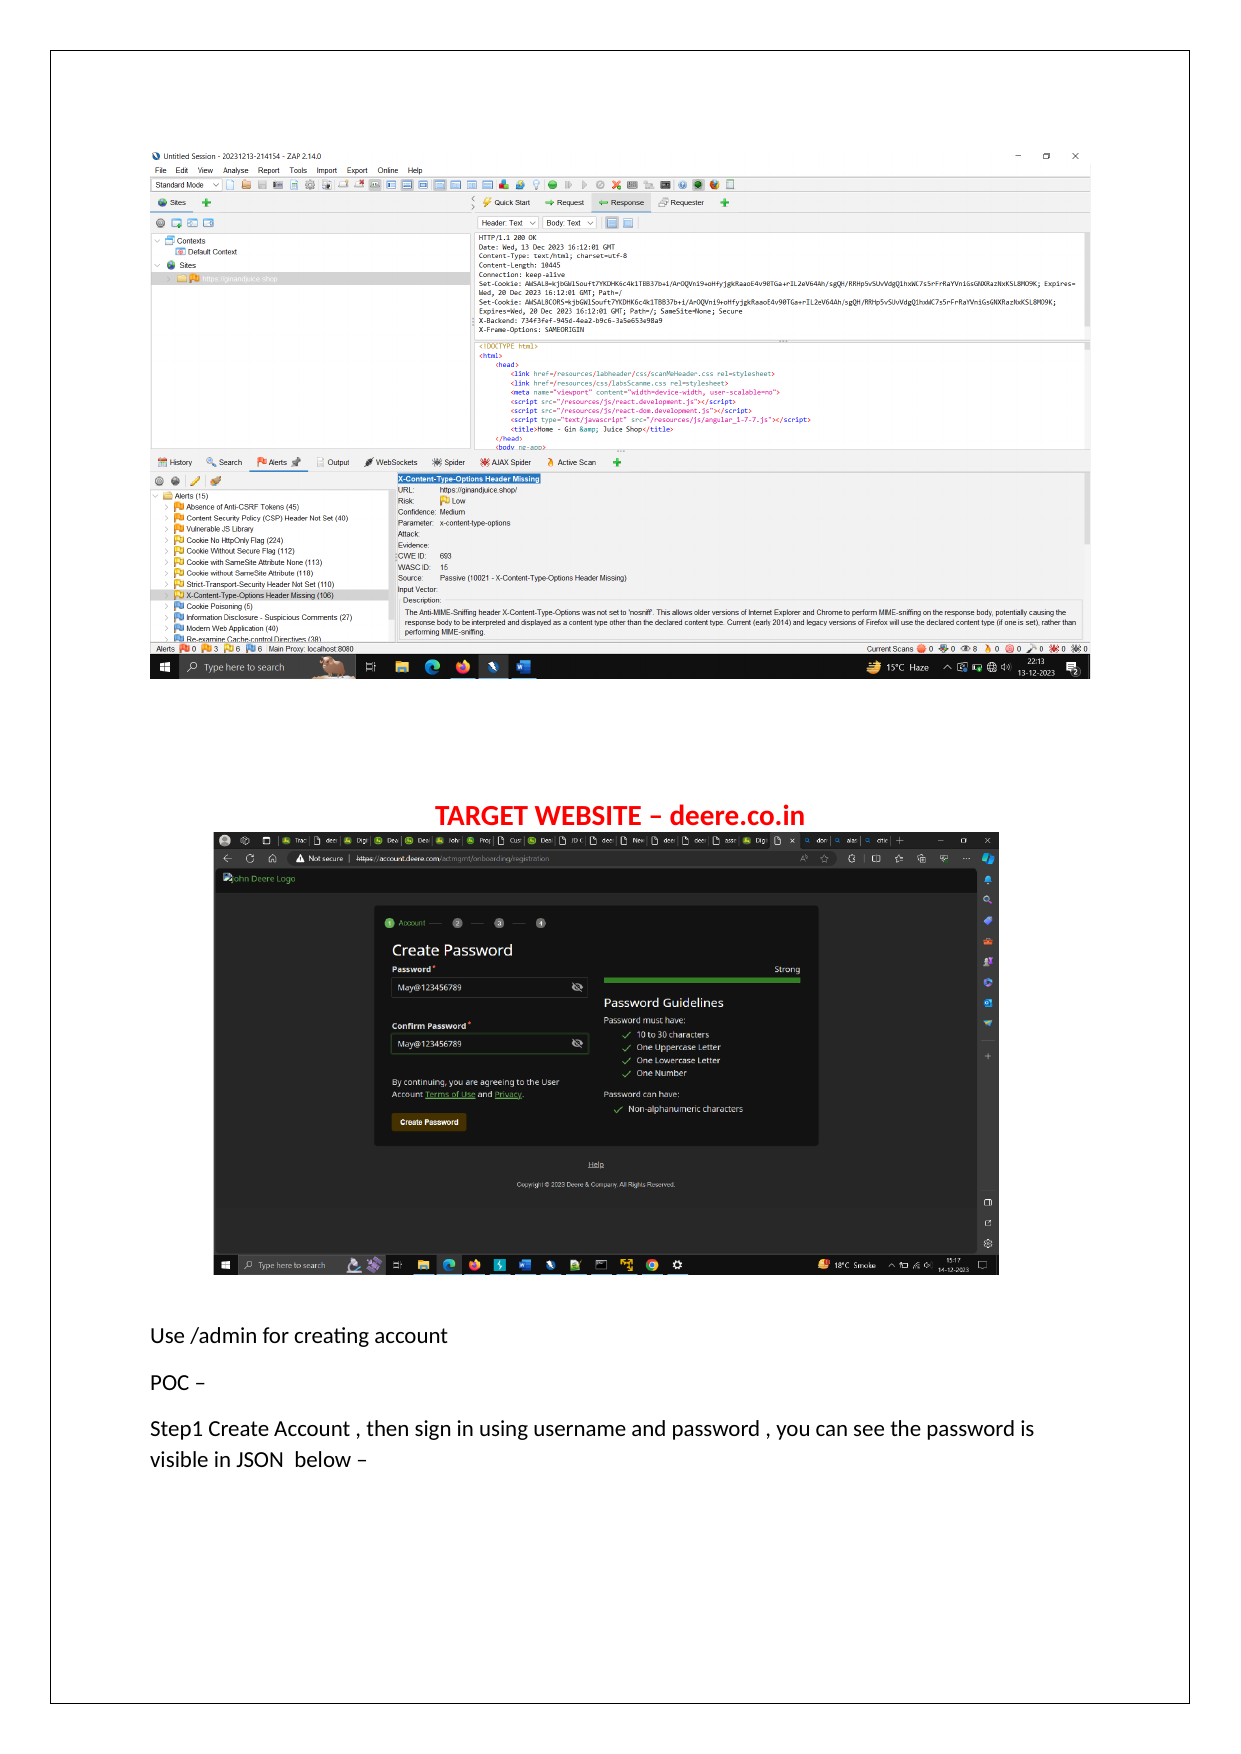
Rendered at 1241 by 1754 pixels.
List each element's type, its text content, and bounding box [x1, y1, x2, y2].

text Use /admin for creating account [150, 1321, 1090, 1349]
text POC – [150, 1368, 1090, 1396]
text Step1 Create Account , then sign in using username and password , you can see the password is visible in JSON below – [150, 1414, 1090, 1473]
picture [150, 150, 1091, 679]
picture [213, 832, 999, 1275]
text TARGET WEBSITE – deere.co.in [150, 797, 1090, 832]
